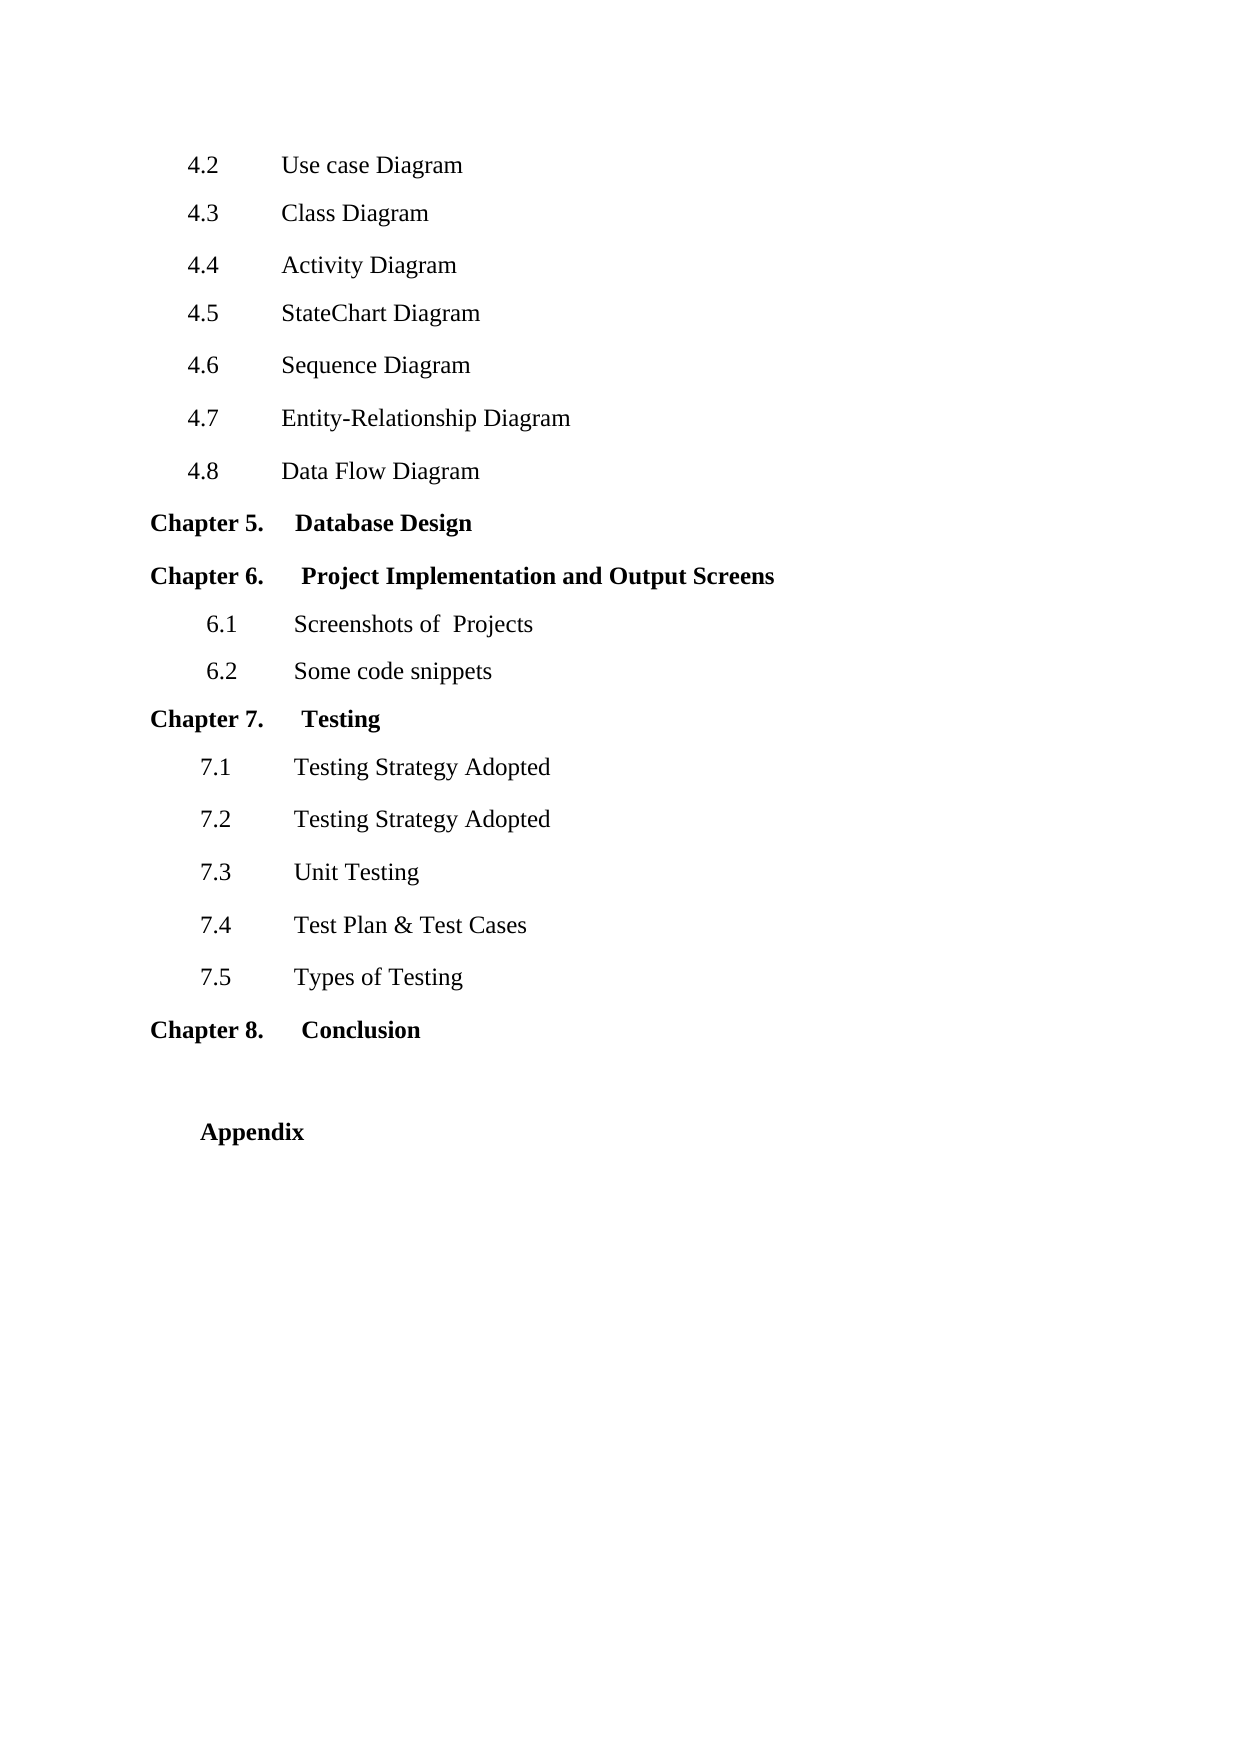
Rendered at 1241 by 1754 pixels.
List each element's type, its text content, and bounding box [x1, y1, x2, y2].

text 4.6 Sequence Diagram [150, 351, 1090, 379]
text Chapter 6. Project Implementation and Output Screens [150, 561, 1090, 590]
text 7.2 Testing Strategy Adopted [150, 804, 1090, 833]
text 4.2 Use case Diagram [150, 150, 1090, 179]
text 4.8 Data Flow Diagram [150, 456, 1090, 484]
text Chapter 7. Testing [150, 704, 1090, 733]
text Chapter 8. Conclusion [150, 1015, 1090, 1044]
text 7.4 Test Plan & Test Cases [150, 910, 1090, 938]
text Appendix [150, 1117, 1090, 1146]
text 7.3 Unit Testing [150, 857, 1090, 886]
text 7.5 Types of Testing [150, 962, 1090, 991]
text 4.5 StateChart Diagram [150, 298, 1090, 327]
text 6.1 Screenshots of Projects [150, 609, 1090, 637]
text Chapter 5. Database Design [150, 508, 1090, 537]
text 7.1 Testing Strategy Adopted [150, 752, 1090, 781]
text 4.3 Class Diagram [150, 198, 1090, 226]
text 6.2 Some code snippets [150, 656, 1090, 685]
text 4.7 Entity-Relationship Diagram [150, 403, 1090, 432]
text 4.4 Activity Diagram [150, 250, 1090, 279]
